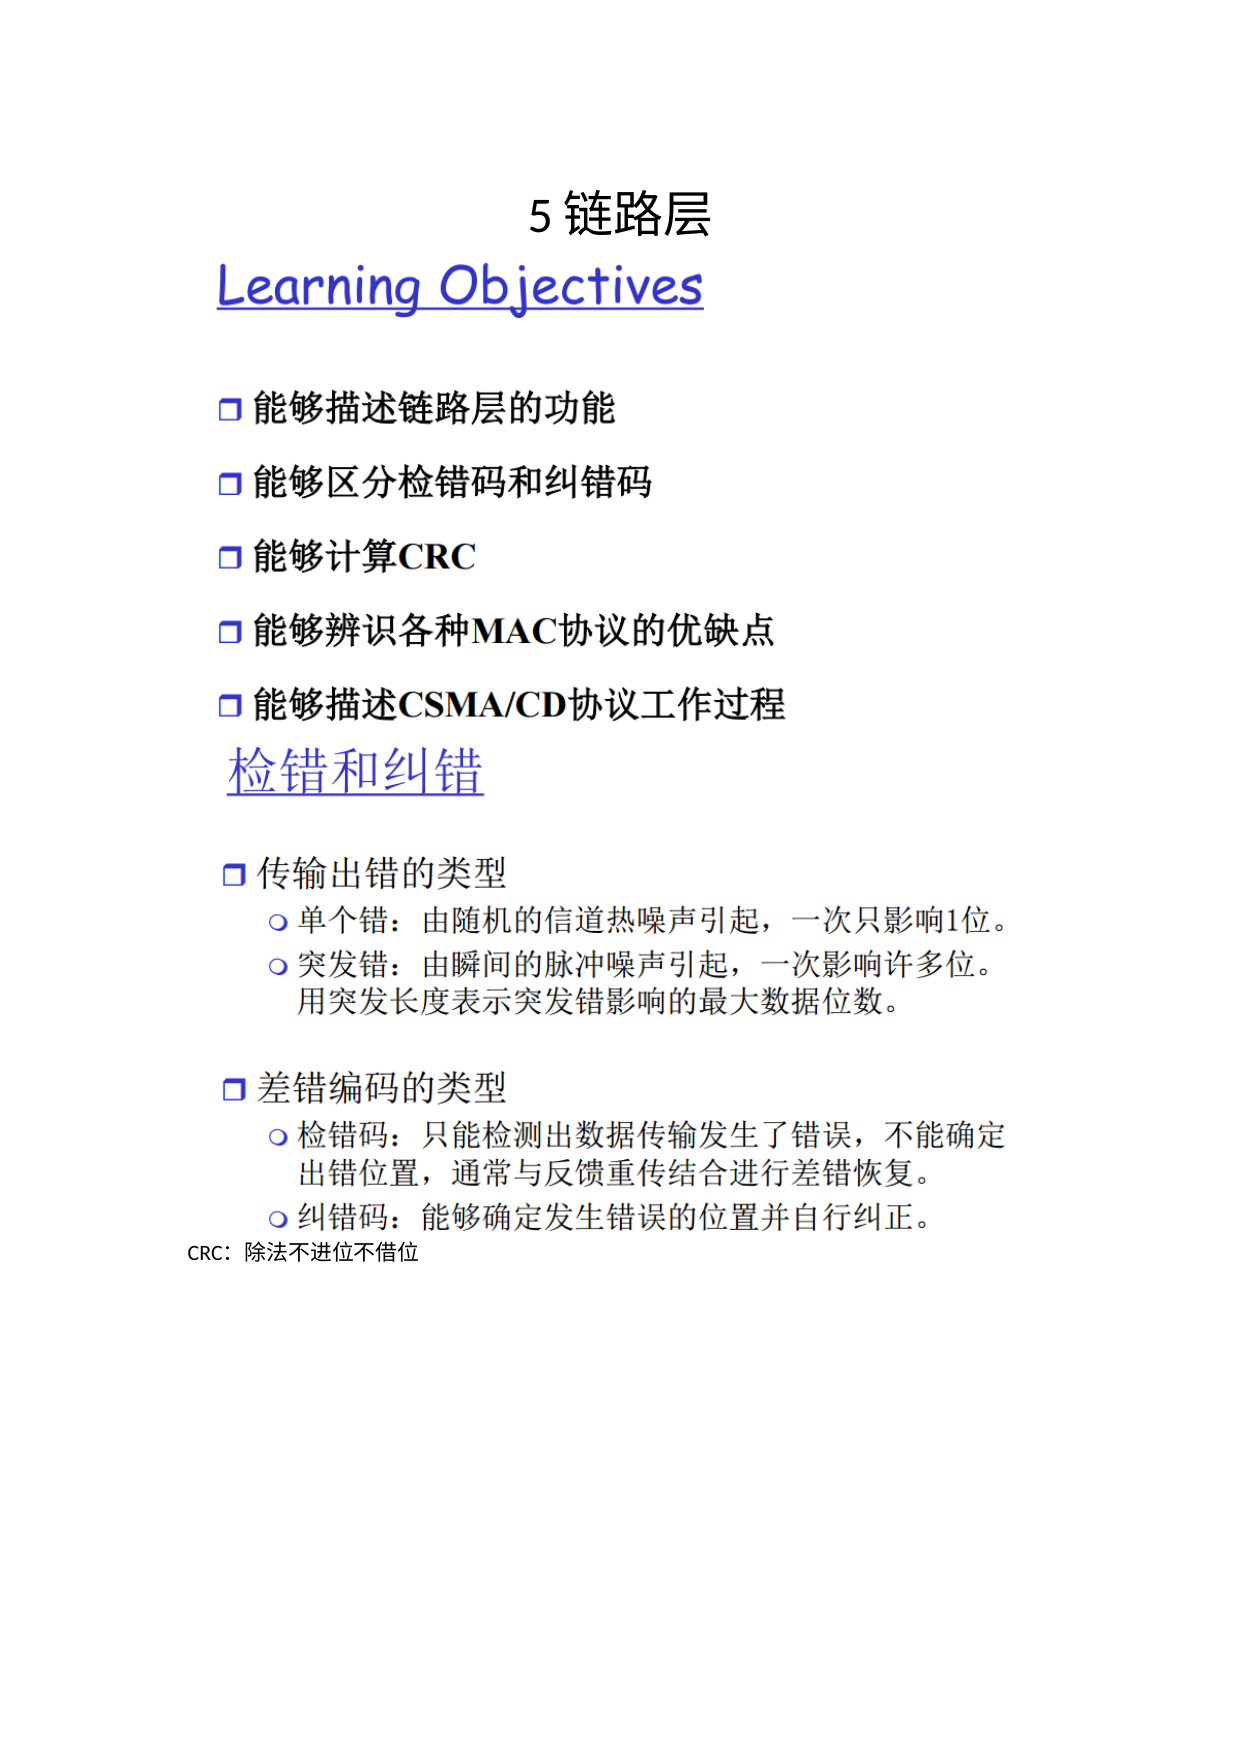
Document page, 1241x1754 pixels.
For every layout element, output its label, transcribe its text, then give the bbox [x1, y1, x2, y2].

text 5链路层 [187, 162, 1053, 259]
picture [187, 259, 1053, 729]
text CRC：除法不进位不借位 [187, 1234, 1053, 1267]
picture [188, 747, 1053, 1232]
